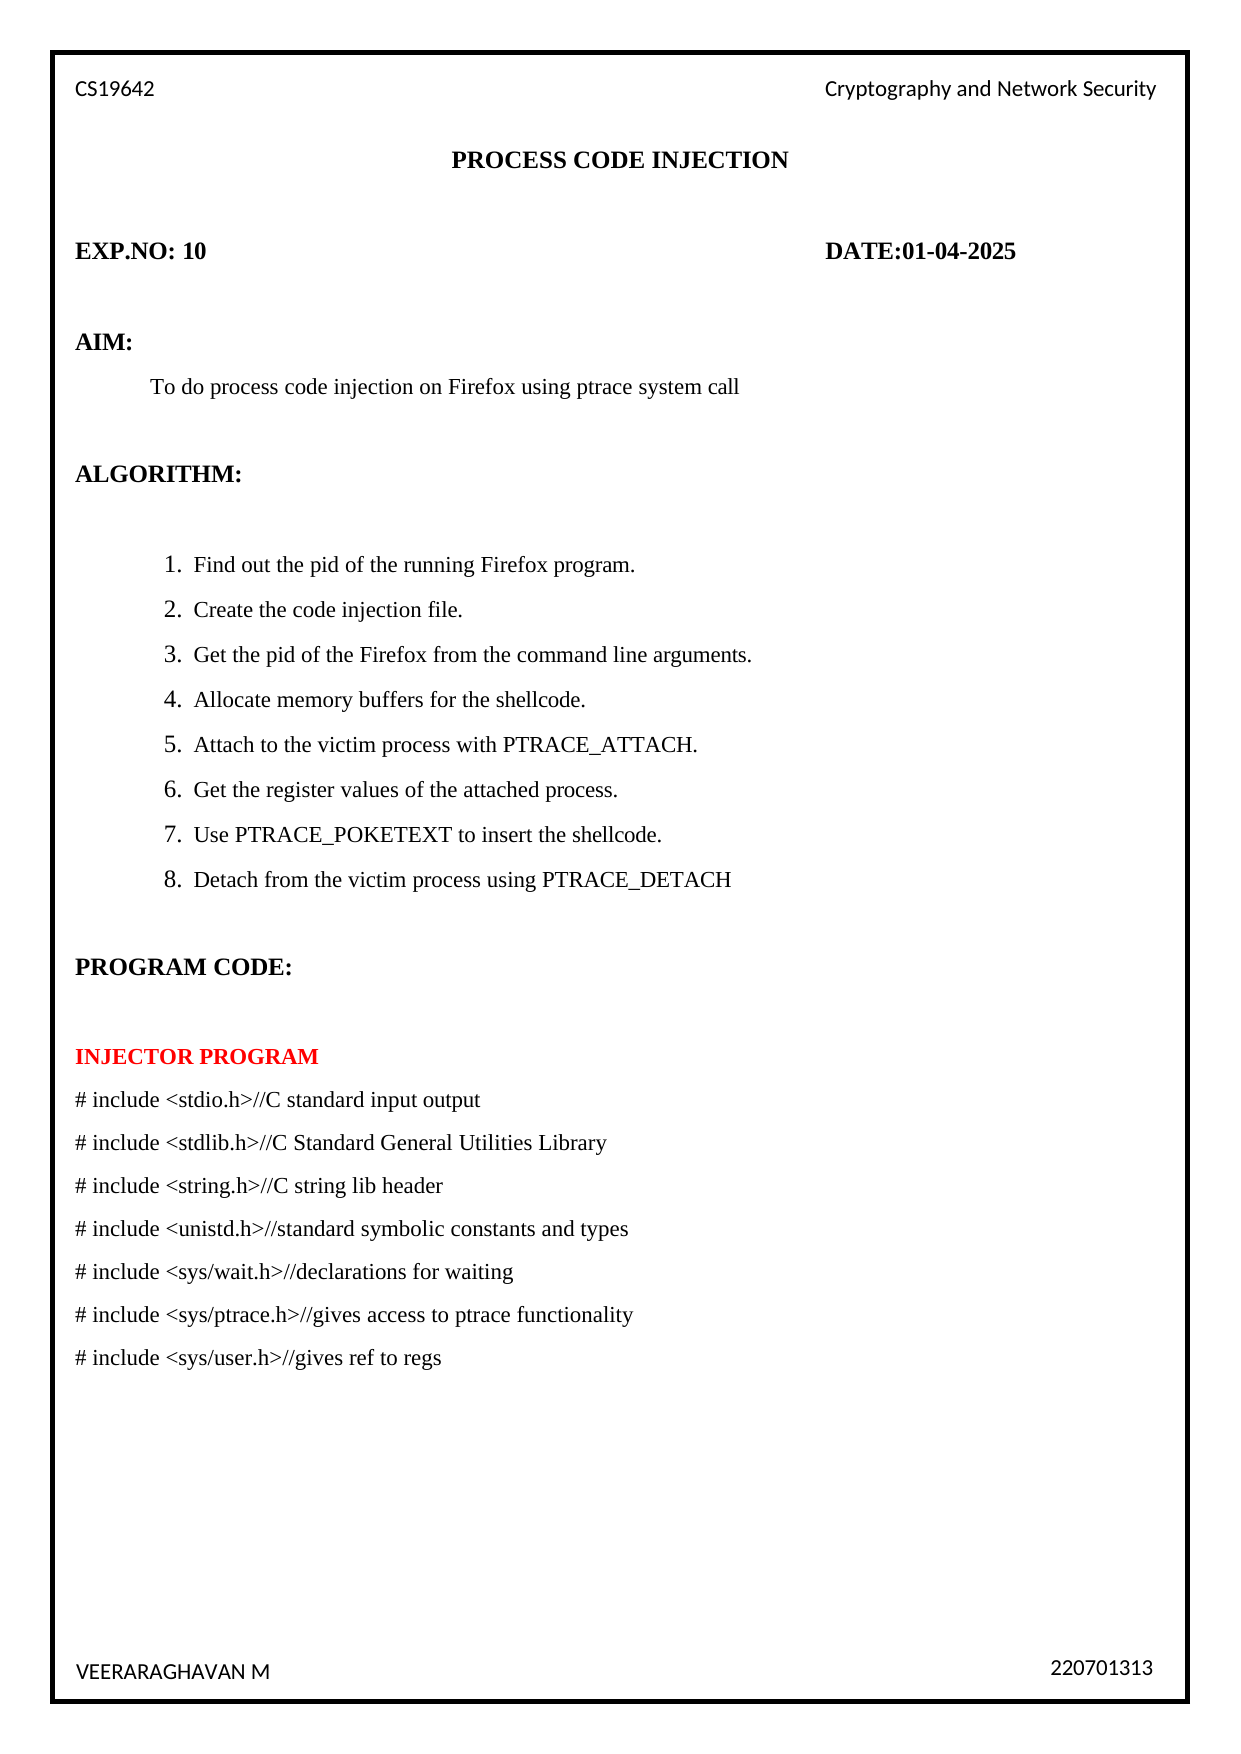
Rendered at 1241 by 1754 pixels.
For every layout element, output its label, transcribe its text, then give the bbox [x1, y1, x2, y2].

list Use PTRACE_POKETEXT to insert the shellcode. [164, 819, 1166, 848]
text PROCESS CODE INJECTION [74, 145, 1166, 174]
list Find out the pid of the running Firefox program. [164, 549, 1166, 578]
list Get the register values of the attached process. [164, 774, 1166, 803]
text # include <sys/ptrace.h>//gives access to ptrace functionality # include <sys/user.h>//gives ref to regs [75, 1301, 634, 1370]
list Create the code injection file. [164, 594, 1166, 623]
list Attach to the victim process with PTRACE_ATTACH. [164, 729, 1166, 758]
list Allocate memory buffers for the shellcode. [164, 684, 1166, 713]
list Detach from the victim process using PTRACE_DETACH [164, 864, 1166, 893]
text # include <stdlib.h>//C Standard General Utilities Library # include <string.h>//C string lib header [75, 1129, 612, 1198]
text EXP.NO: 10 DATE:01-04-2025 [75, 236, 1166, 265]
text AIM: [75, 327, 1166, 356]
text INJECTOR PROGRAM [75, 1043, 1166, 1070]
list Get the pid of the Firefox from the command line arguments. [164, 639, 1166, 668]
text # include <stdio.h>//C standard input output [75, 1086, 1166, 1113]
text To do process code injection on Firefox using ptrace system call [150, 373, 1166, 399]
text PROGRAM CODE: [75, 952, 1166, 981]
text # include <unistd.h>//standard symbolic constants and types # include <sys/wait.h>//declarations for waiting [75, 1215, 634, 1284]
text ALGORITHM: [75, 459, 1166, 487]
